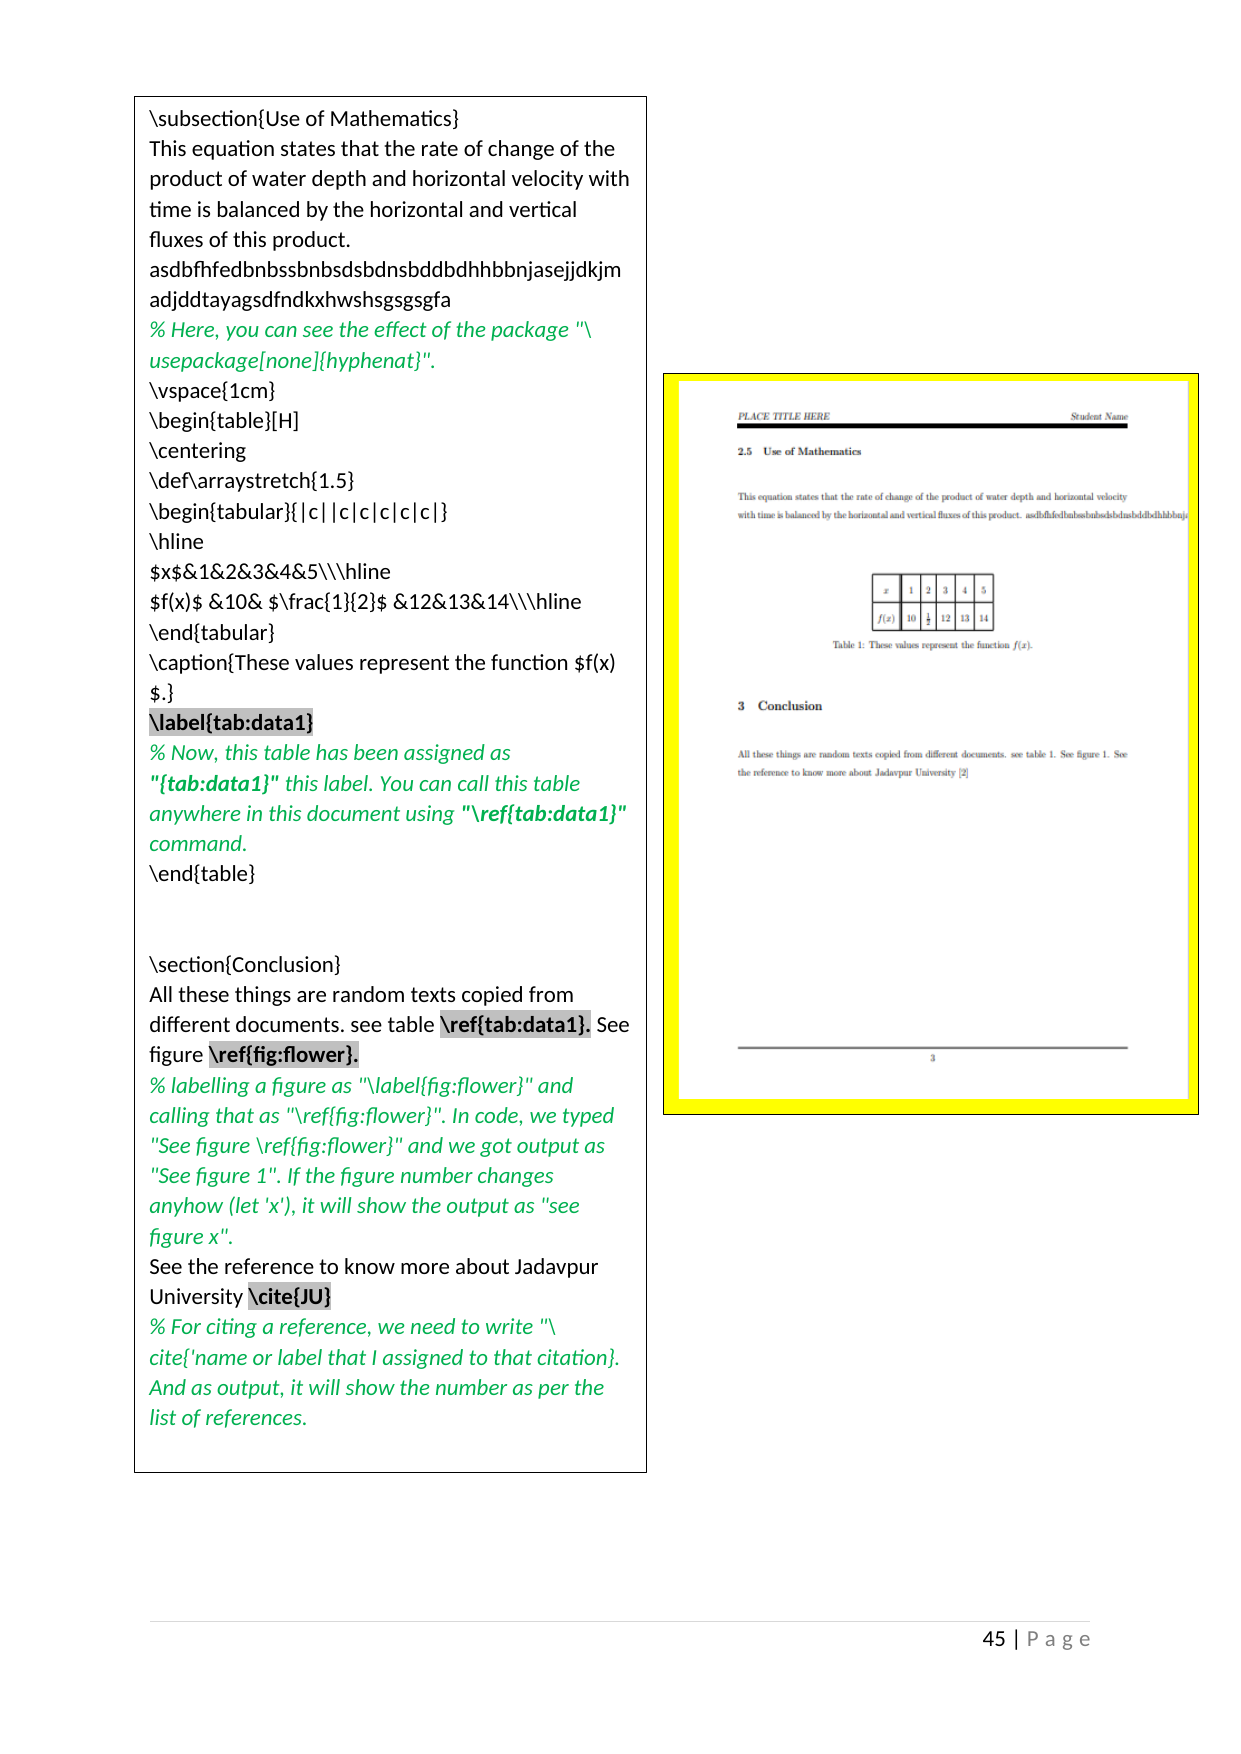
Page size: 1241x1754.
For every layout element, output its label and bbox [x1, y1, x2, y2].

picture [678, 381, 1189, 1099]
